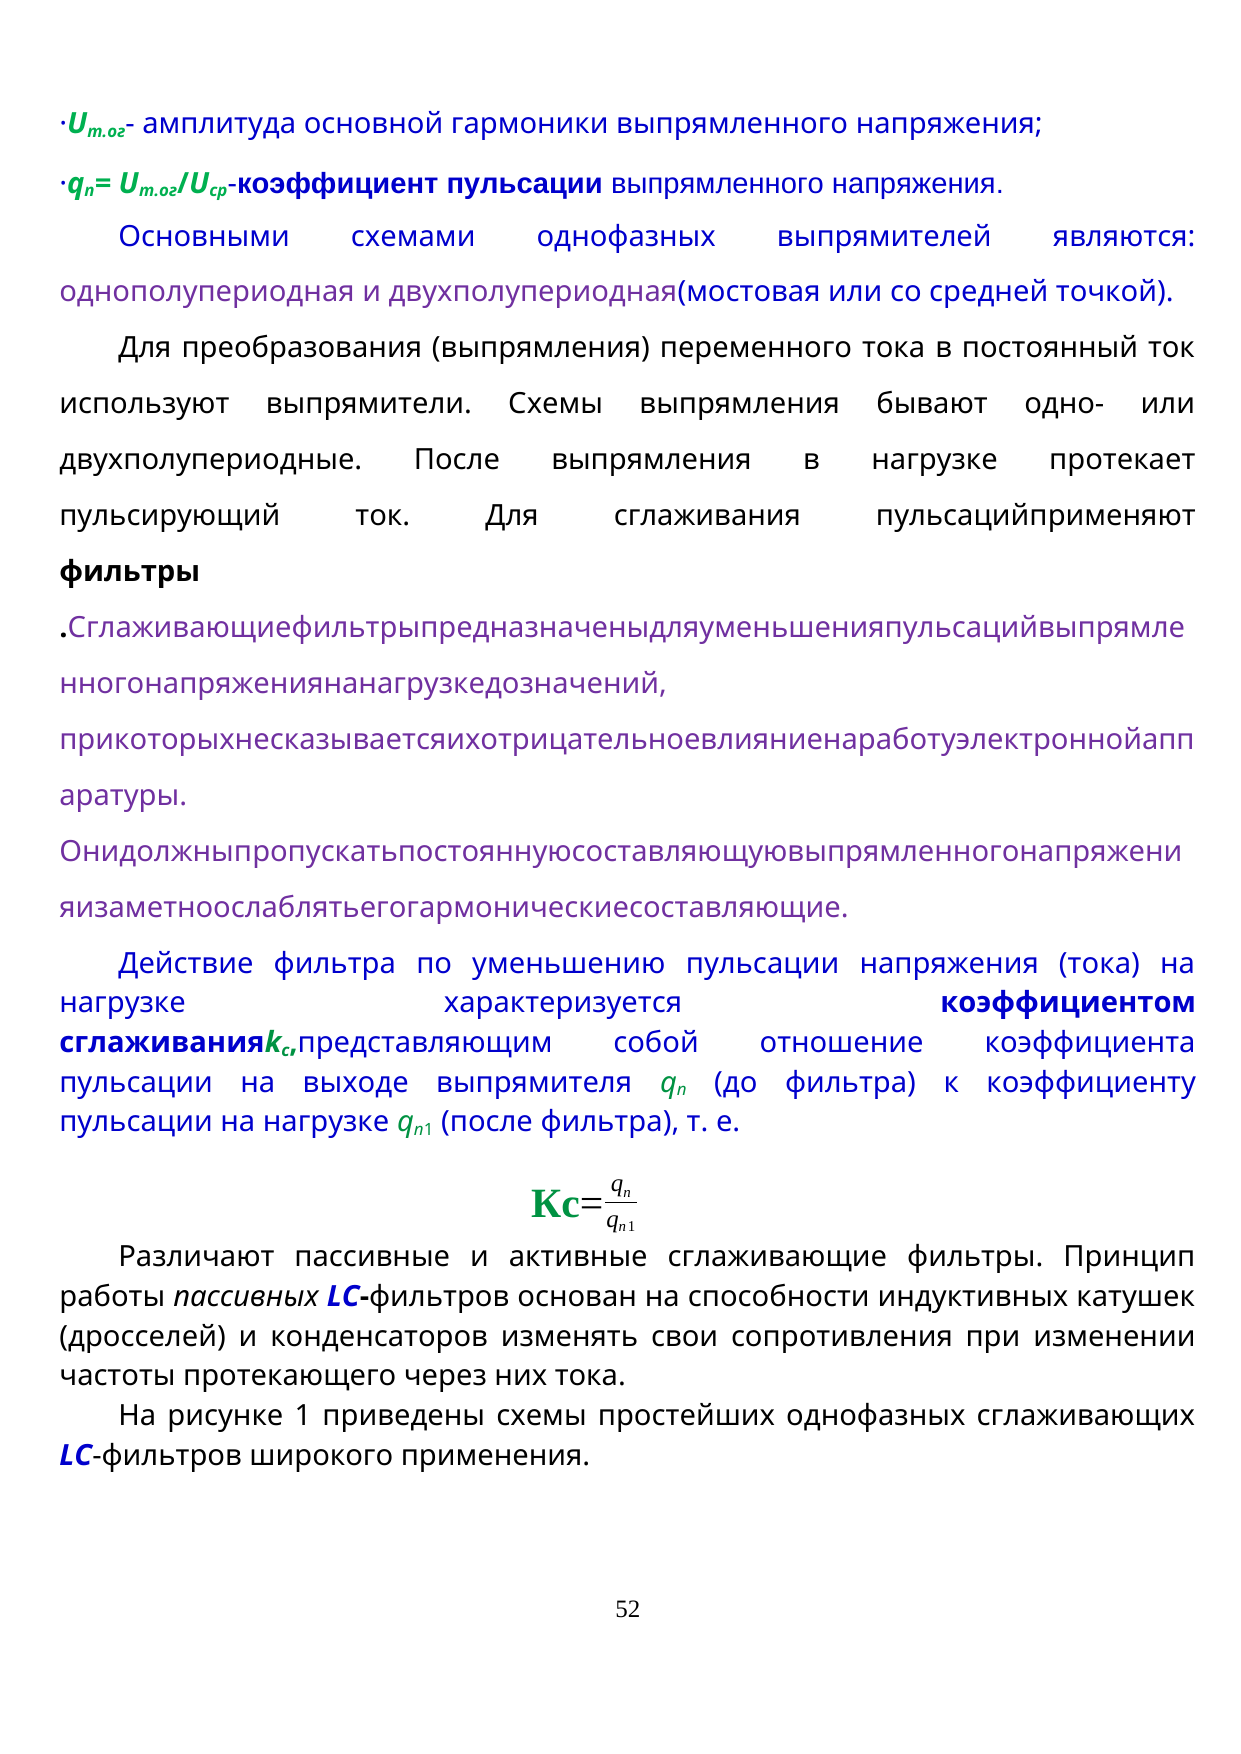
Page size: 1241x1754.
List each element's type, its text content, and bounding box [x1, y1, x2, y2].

text ·Um.ог- амплитуда основной гармоники выпрямленного напряжения; [59, 103, 1196, 142]
text Действие фильтра по уменьшению пульсации напряжения (тока) на нагрузке характеризуется коэффициентом сглаживанияkc,представляющим собой отношение коэффициента пульсации на выходе выпрямителя qn (до фильтра) к коэффициенту пульсации на нагрузке qn1 (после фильтра), т. е. [59, 942, 1196, 1140]
text Кc= [59, 1169, 1196, 1236]
text Различают пассивные и активные сглаживающие фильтры. Принцип работы пассивных LC-фильтров основан на способности индуктивных катушек (дросселей) и конденсаторов изменять свои сопротивления при изменении частоты протекающего через них тока. [59, 1236, 1196, 1394]
text На рисунке 1 приведены схемы простейших однофазных сглаживающих LC-фильтров широкого применения. [59, 1394, 1196, 1474]
text Основными схемами однофазных выпрямителей являются: однополупериодная и двухполупериодная(мостовая или со средней точкой). [59, 215, 1196, 310]
text Для преобразования (выпрямления) переменного тока в постоянный ток используют выпрямители. Схемы выпрямления бывают одно- или двухполупериодные. После выпрямления в нагрузке протекает пульсирующий ток. Для сглаживания пульсацийприменяют фильтры.Сглаживающиефильтрыпредназначеныдляуменьшенияпульсацийвыпрямленногонапряжениянанагрузкедозначений, прикоторыхнесказываетсяихотрицательноевлияниенаработуэлектроннойаппаратуры. Онидолжныпропускатьпостояннуюсоставляющуювыпрямленногонапряженияизаметноослаблятьегогармоническиесоставляющие. [59, 327, 1196, 926]
text ·qn= Um.ог/Uср-коэффициент пульсации выпрямленного напряжения. [59, 162, 1196, 202]
